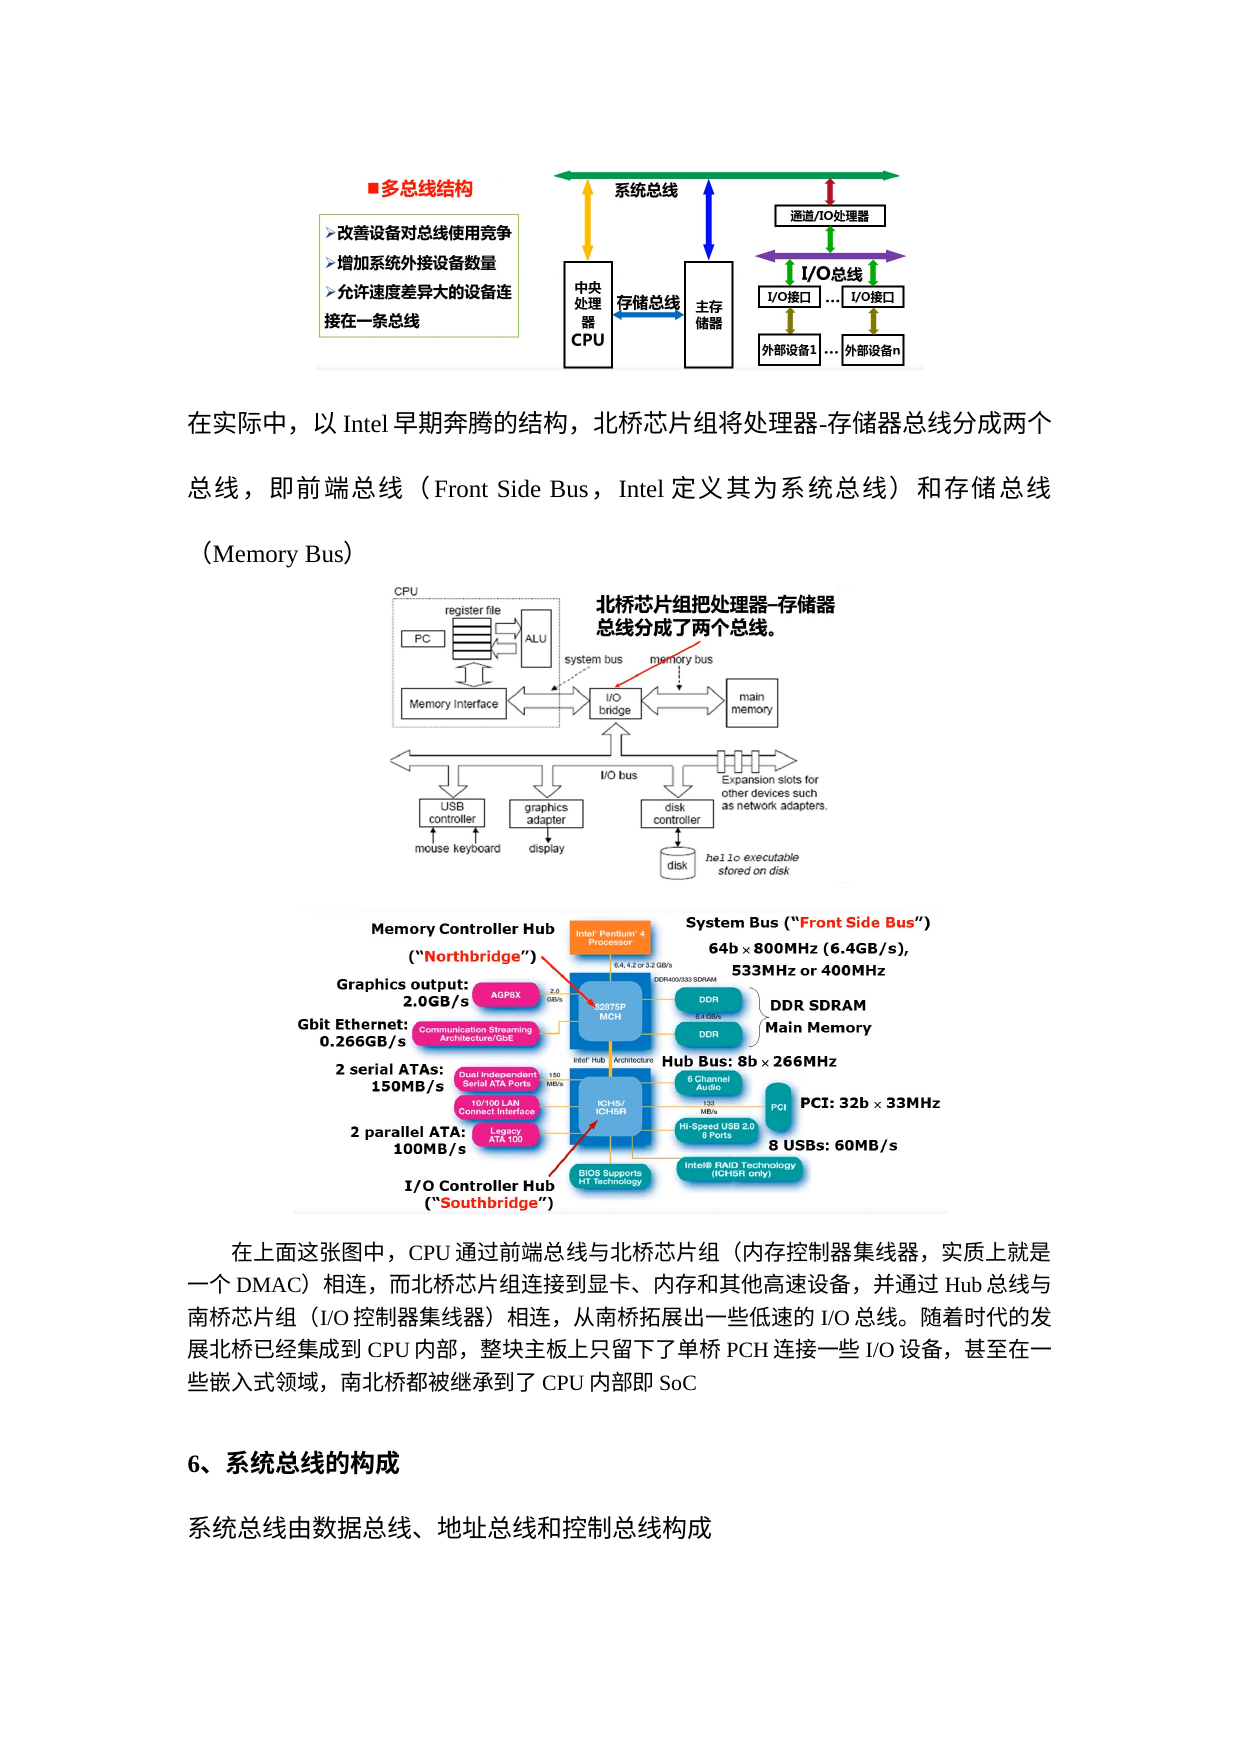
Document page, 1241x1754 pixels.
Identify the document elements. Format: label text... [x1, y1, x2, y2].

picture [390, 584, 850, 884]
picture [293, 909, 948, 1214]
text 在实际中，以Intel早期奔腾的结构，北桥芯片组将处理器-存储器总线分成两个总线，即前端总线（Front Side Bus，Intel定义其为系统总线）和存储总线（Memory Bus） [187, 389, 1053, 584]
text 在上面这张图中，CPU通过前端总线与北桥芯片组（内存控制器集线器，实质上就是一个DMAC）相连，而北桥芯片组连接到显卡、内存和其他高速设备，并通过Hub总线与南桥芯片组（I/O控制器集线器）相连，从南桥拓展出一些低速的I/O总线。随着时代的发展北桥已经集成到CPU内部，整块主板上只留下了单桥PCH连接一些I/O设备，甚至在一些嵌入式领域，南北桥都被继承到了CPU内部即SoC [187, 1234, 1053, 1397]
picture [315, 162, 925, 370]
text 系统总线由数据总线、地址总线和控制总线构成 [187, 1494, 1053, 1559]
text 6、系统总线的构成 [187, 1429, 1053, 1494]
